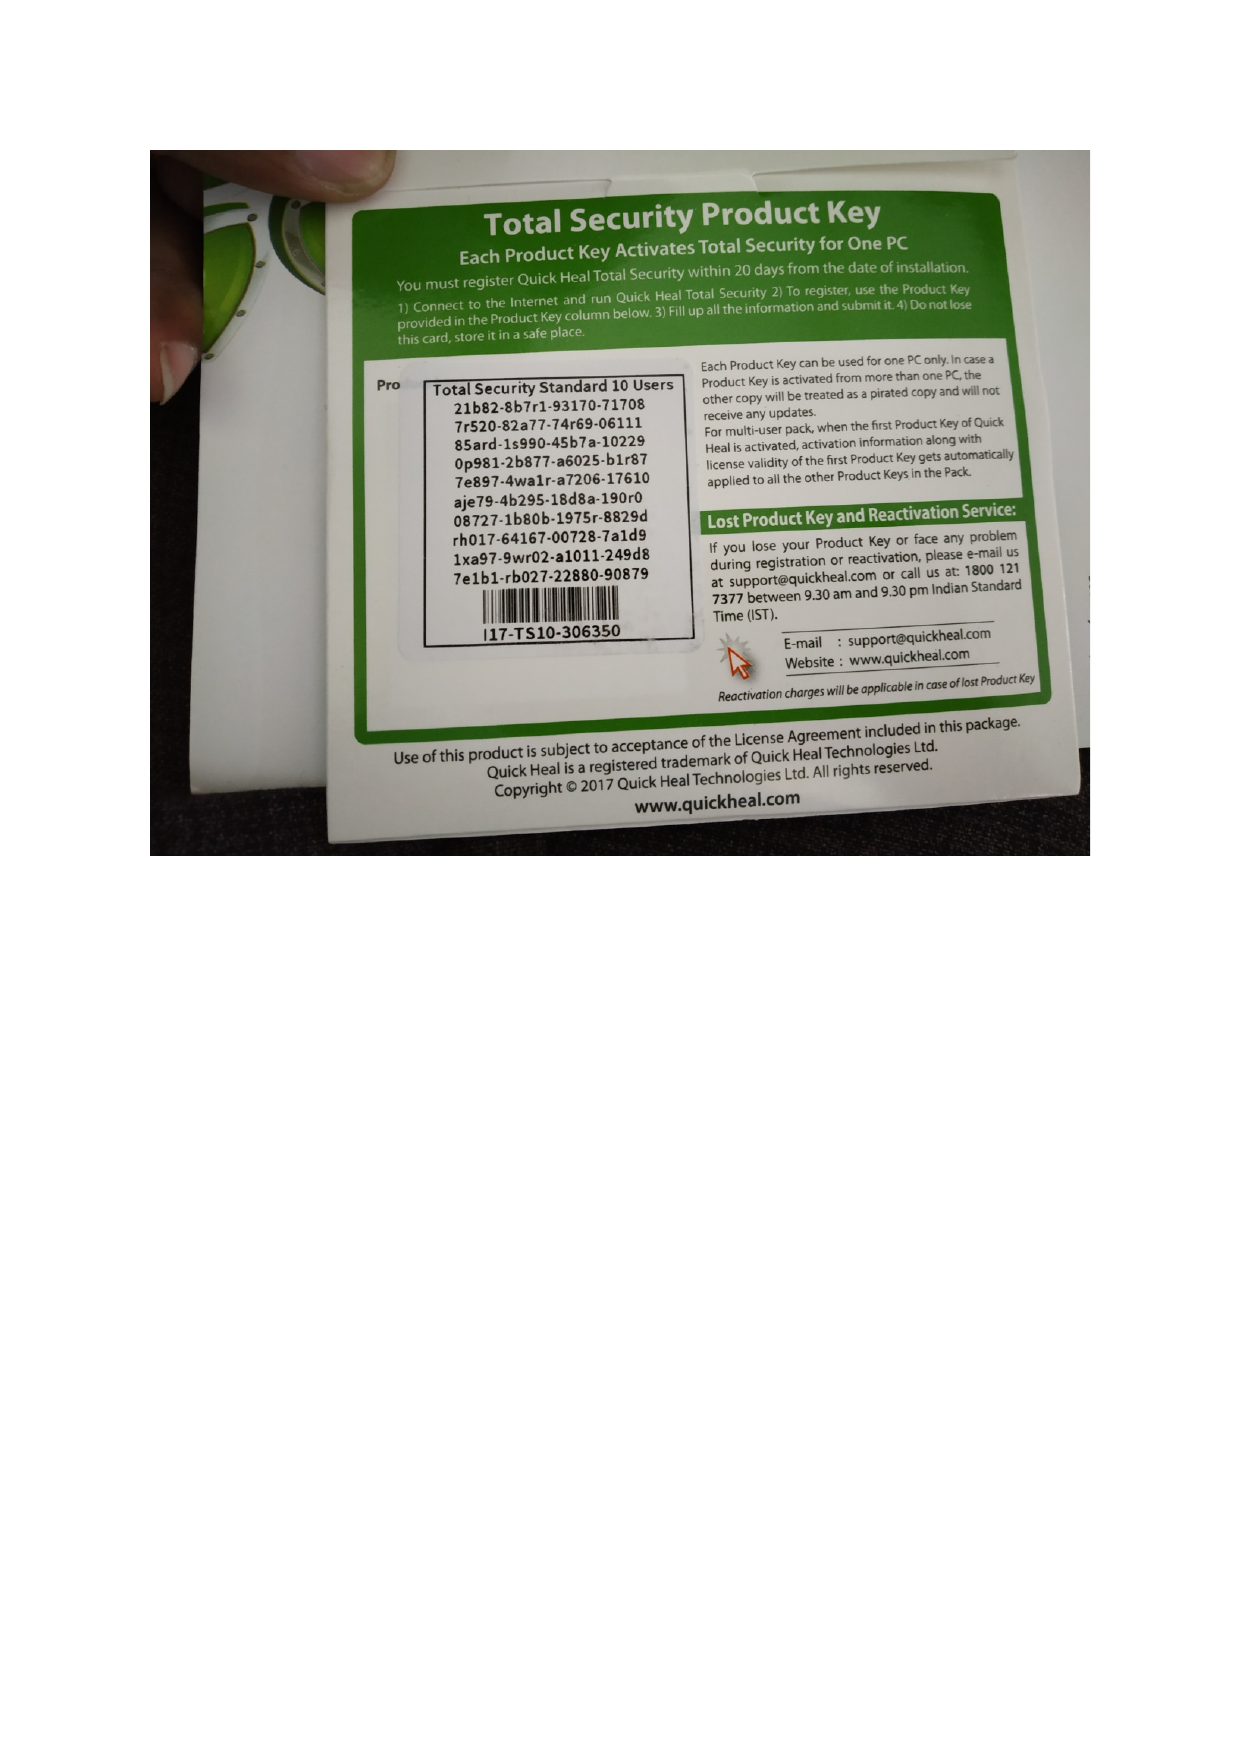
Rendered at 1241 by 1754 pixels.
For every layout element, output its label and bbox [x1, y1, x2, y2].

picture [150, 150, 1091, 856]
